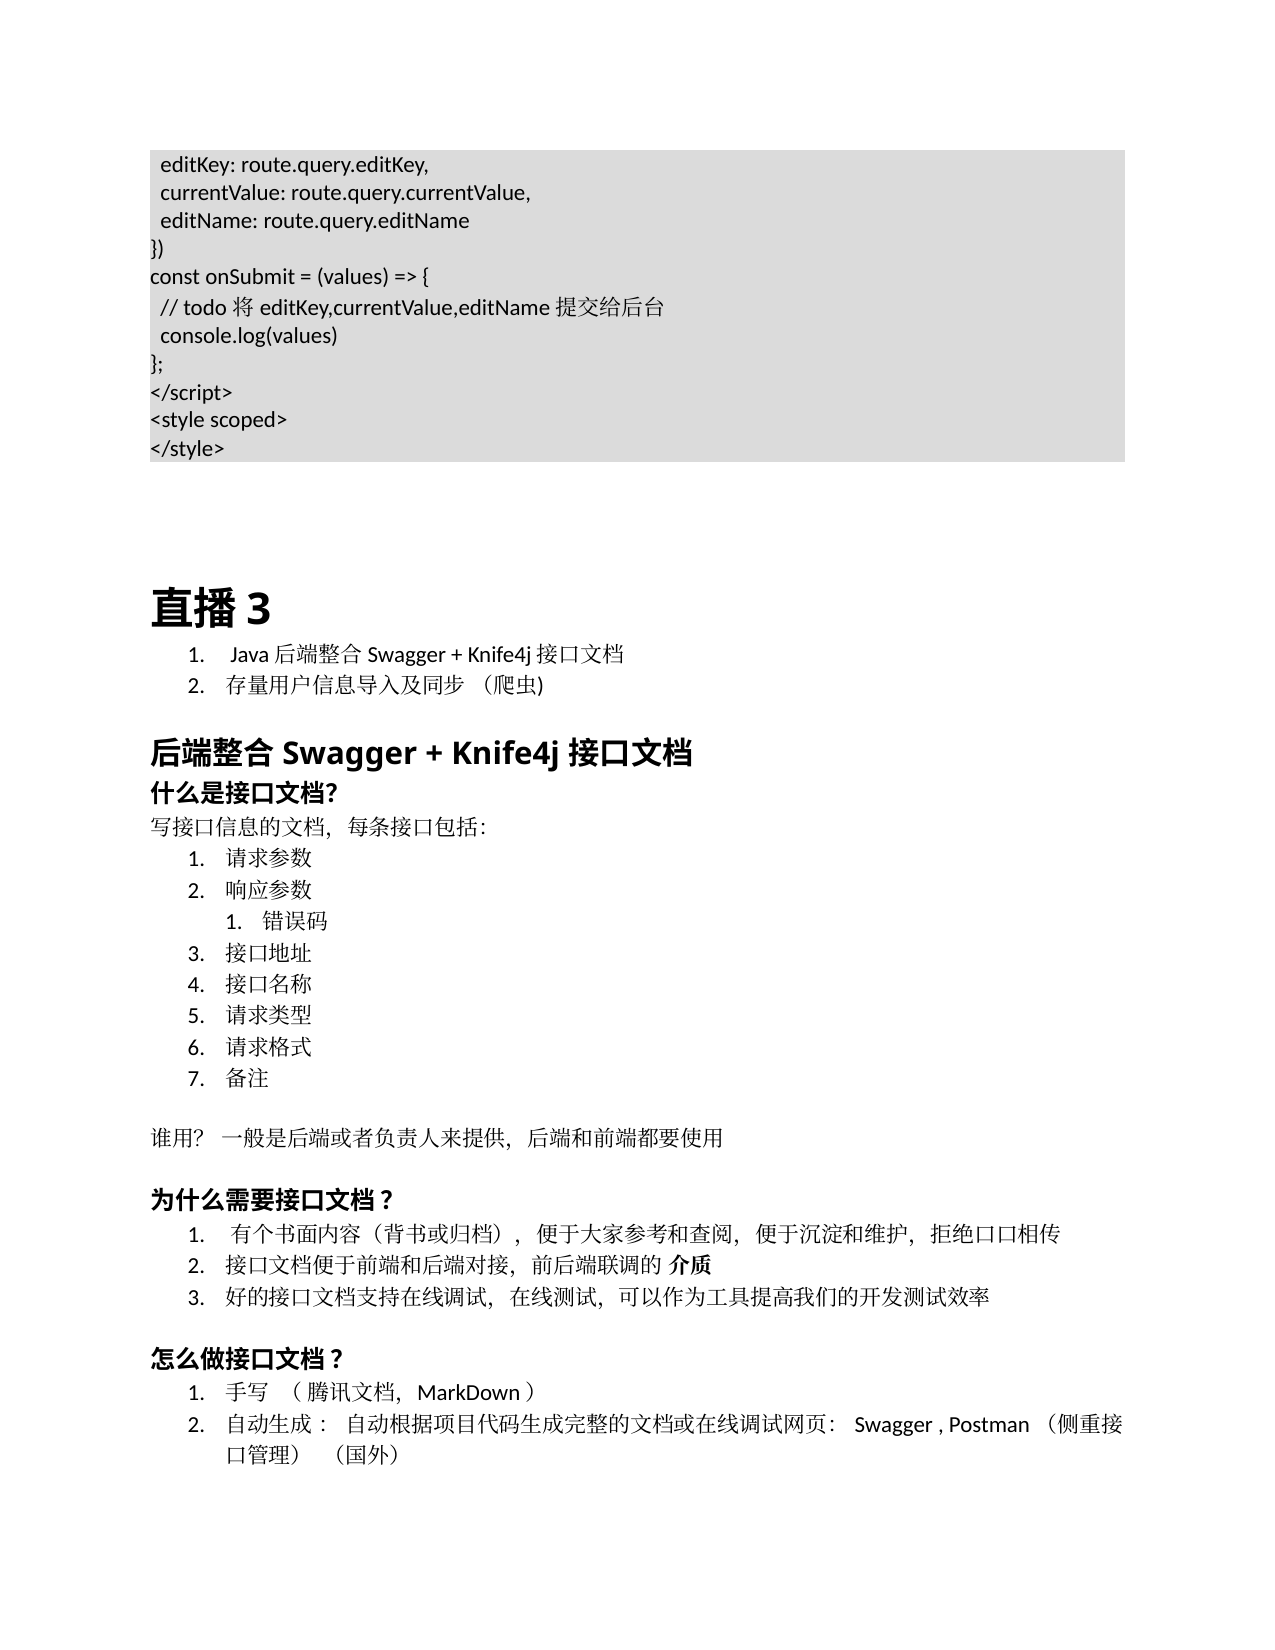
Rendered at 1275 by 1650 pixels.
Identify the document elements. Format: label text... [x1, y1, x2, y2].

list 接口文档便于前端和后端对接，前后端联调的 介质 [187, 1248, 1125, 1280]
text <style scoped> [150, 406, 1125, 434]
text editKey: route.query.editKey, [150, 150, 1125, 178]
text }) [150, 234, 1125, 262]
text }; [150, 349, 1125, 378]
text currentValue: route.query.currentValue, [150, 178, 1125, 206]
text 谁用？ 一般是后端或者负责人来提供，后端和前端都要使用 [150, 1121, 1125, 1152]
list 自动生成 ： 自动根据项目代码生成完整的文档或在线调试网页： Swagger , Postman （侧重接口管理） （国外） [187, 1407, 1125, 1470]
list 请求格式 [187, 1030, 1125, 1062]
list 有个书面内容（背书或归档），便于大家参考和查阅，便于沉淀和维护，拒绝口口相传 [187, 1217, 1125, 1248]
text const onSubmit = (values) => { [150, 262, 1125, 290]
list 接口名称 [187, 967, 1125, 999]
text console.log(values) [150, 322, 1125, 349]
list 备注 [187, 1062, 1125, 1093]
text // todo 将 editKey,currentValue,editName 提交给后台 [150, 290, 1125, 322]
list 存量用户信息导入及同步 （爬虫) [187, 669, 1125, 700]
list 手写 （ 腾讯文档，MarkDown ） [187, 1375, 1125, 1407]
list Java 后端整合 Swagger + Knife4j 接口文档 [187, 637, 1125, 669]
list 请求参数 [187, 841, 1125, 873]
list 错误码 [225, 904, 1125, 936]
list 响应参数 [187, 873, 1125, 904]
text </style> [150, 434, 1125, 462]
list 接口地址 [187, 936, 1125, 967]
text editName: route.query.editName [150, 206, 1125, 234]
list 好的接口文档支持在线调试，在线测试，可以作为工具提高我们的开发测试效率 [187, 1280, 1125, 1311]
text </script> [150, 378, 1125, 406]
list 请求类型 [187, 999, 1125, 1030]
text 写接口信息的文档，每条接口包括： [150, 810, 1125, 841]
